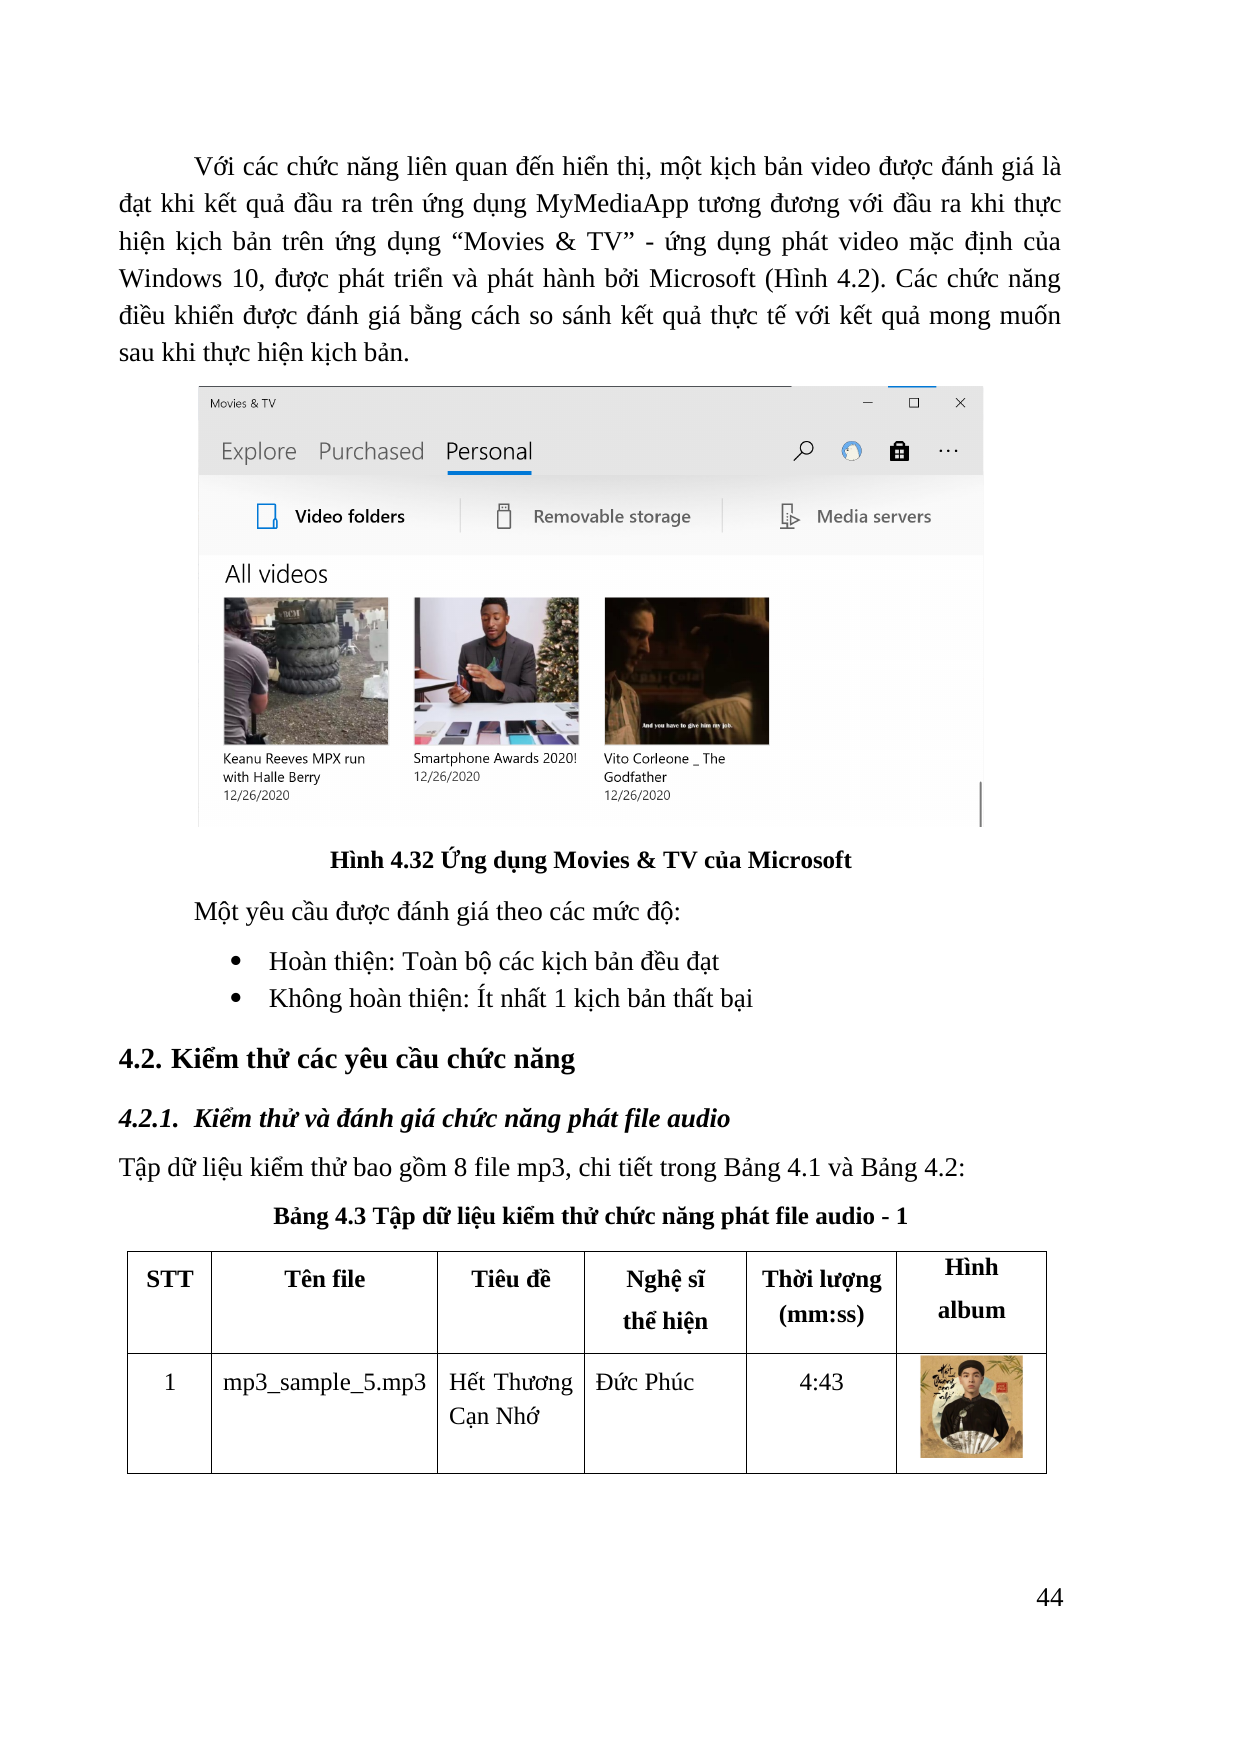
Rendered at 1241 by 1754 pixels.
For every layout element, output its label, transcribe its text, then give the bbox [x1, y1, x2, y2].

list Không hoàn thiện: Ít nhất 1 kịch bản thất bại [231, 982, 1063, 1014]
subtitle Kiểm thử và đánh giá chức năng phát file audio [118, 1102, 1063, 1133]
text Một yêu cầu được đánh giá theo các mức độ: [118, 895, 1063, 926]
text Tập dữ liệu kiểm thử bao gồm 8 file mp3, chi tiết trong Bảng 4.1 và Bảng 4.2: [118, 1152, 1063, 1183]
table_header Tiêu đề [438, 1252, 584, 1353]
text Với các chức năng liên quan đến hiển thị, một kịch bản video được đánh giá là đạt khi kết quả đầu ra trên ứng dụng MyMediaApp tương đương với đầu ra khi thực hiện kịch bản trên ứng dụng “Movies & TV” - ứng dụng phát video mặc định của Windows 10, được phát triển và phát hành bởi Microsoft (Hình 4.2). Các chức năng điều khiển được đánh giá bằng cách so sánh kết quả thực tế với kết quả mong muốn sau khi thực hiện kịch bản. [118, 150, 1063, 368]
table_cell Đức Phúc [585, 1354, 746, 1473]
picture [919, 1354, 1024, 1458]
table_header Tên file [212, 1252, 437, 1353]
list Hoàn thiện: Toàn bộ các kịch bản đều đạt [231, 945, 1063, 976]
picture [198, 386, 984, 827]
table_header STT [128, 1252, 211, 1353]
table_cell 4:43 [747, 1354, 896, 1473]
table_cell 1 [128, 1354, 211, 1473]
table_header Hình album [897, 1252, 1046, 1353]
table_header Thời lượng (mm:ss) [747, 1252, 896, 1353]
table_cell mp3_sample_5.mp3 [212, 1354, 437, 1473]
subtitle Kiểm thử các yêu cầu chức năng [118, 1041, 1063, 1074]
table_cell [897, 1354, 1046, 1473]
table_header Nghệ sĩ thể hiện [585, 1252, 746, 1353]
table_cell Hết Thương Cạn Nhớ [438, 1354, 584, 1473]
